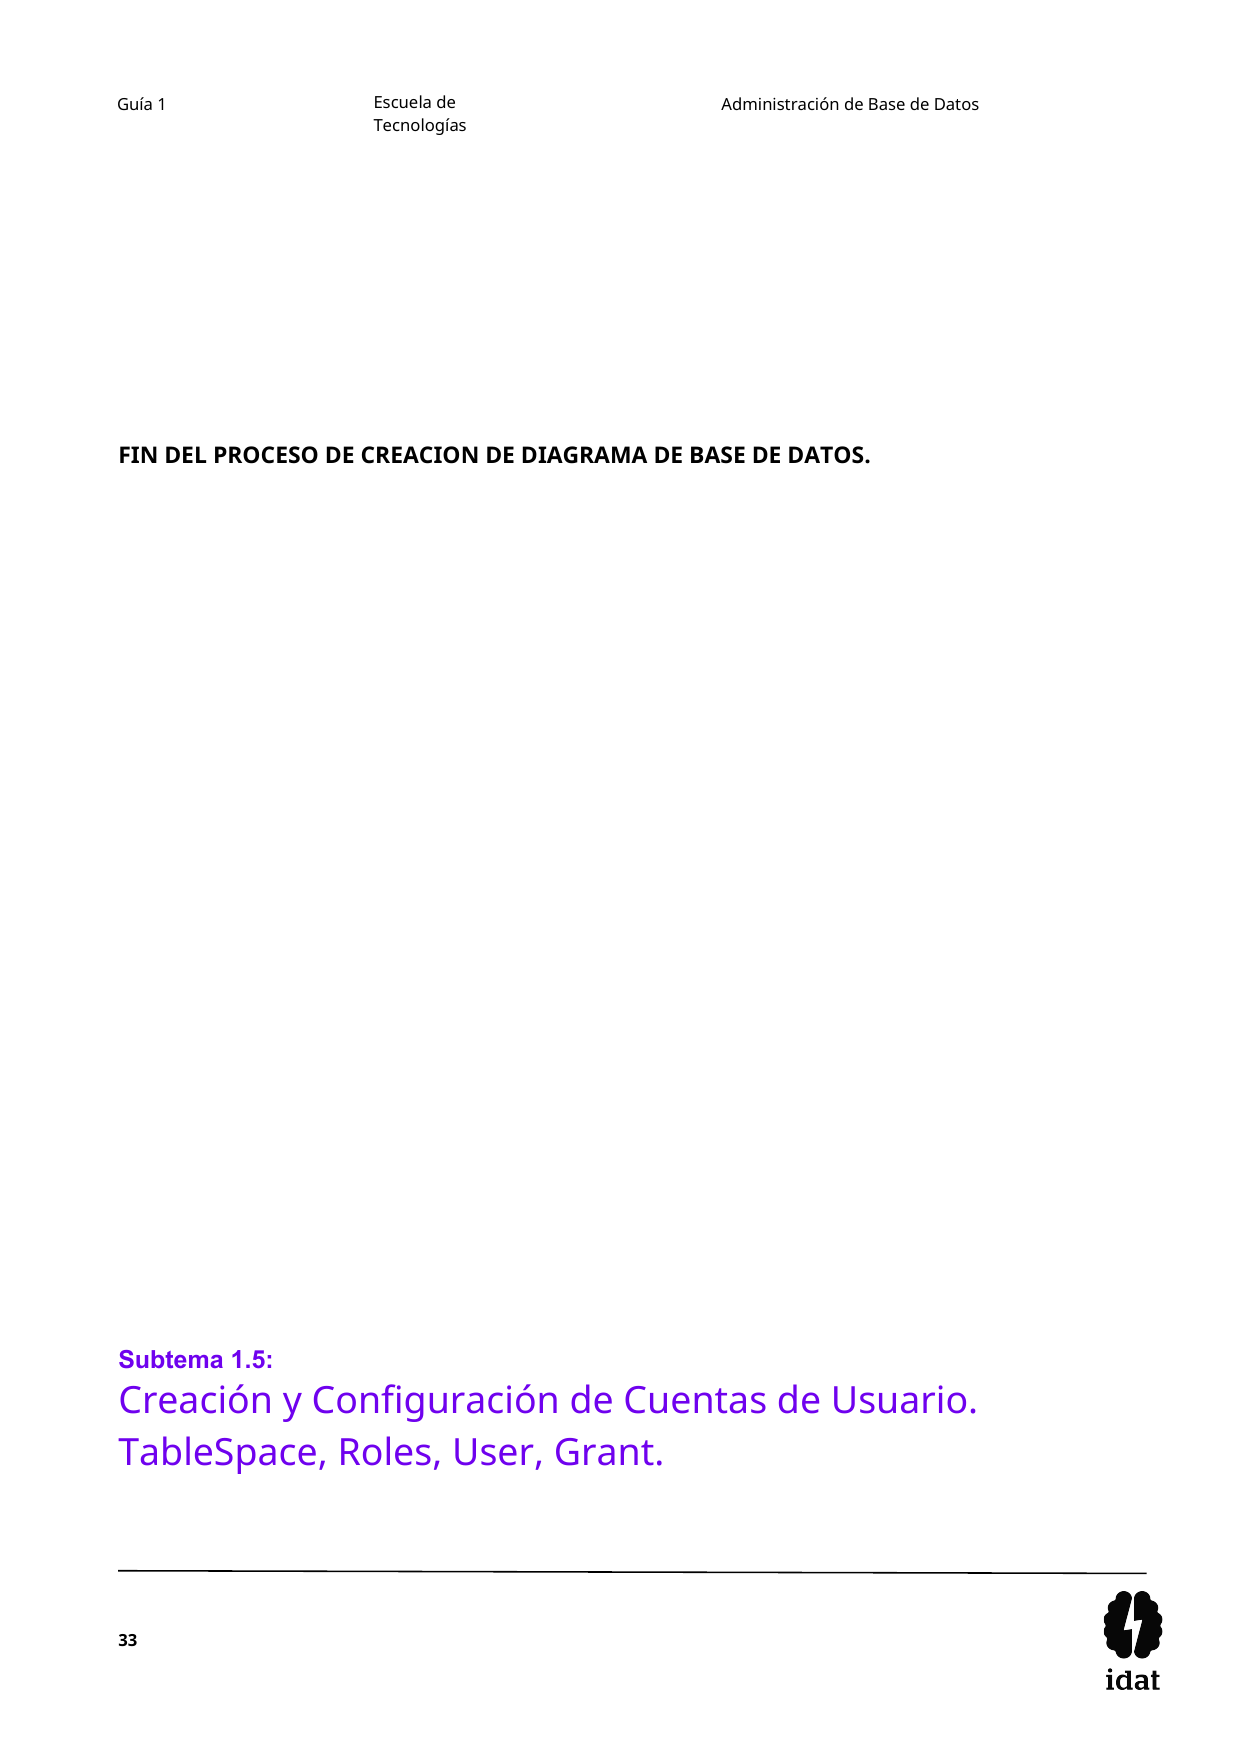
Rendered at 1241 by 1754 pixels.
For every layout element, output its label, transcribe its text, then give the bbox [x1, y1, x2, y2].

text Subtema 1.5: [118, 1345, 1122, 1374]
text Creación y Configuración de Cuentas de Usuario. [118, 1374, 1122, 1425]
text FIN DEL PROCESO DE CREACION DE DIAGRAMA DE BASE DE DATOS. [118, 439, 1122, 470]
picture [1103, 1591, 1163, 1690]
text TableSpace, Roles, User, Grant. [118, 1425, 1122, 1476]
